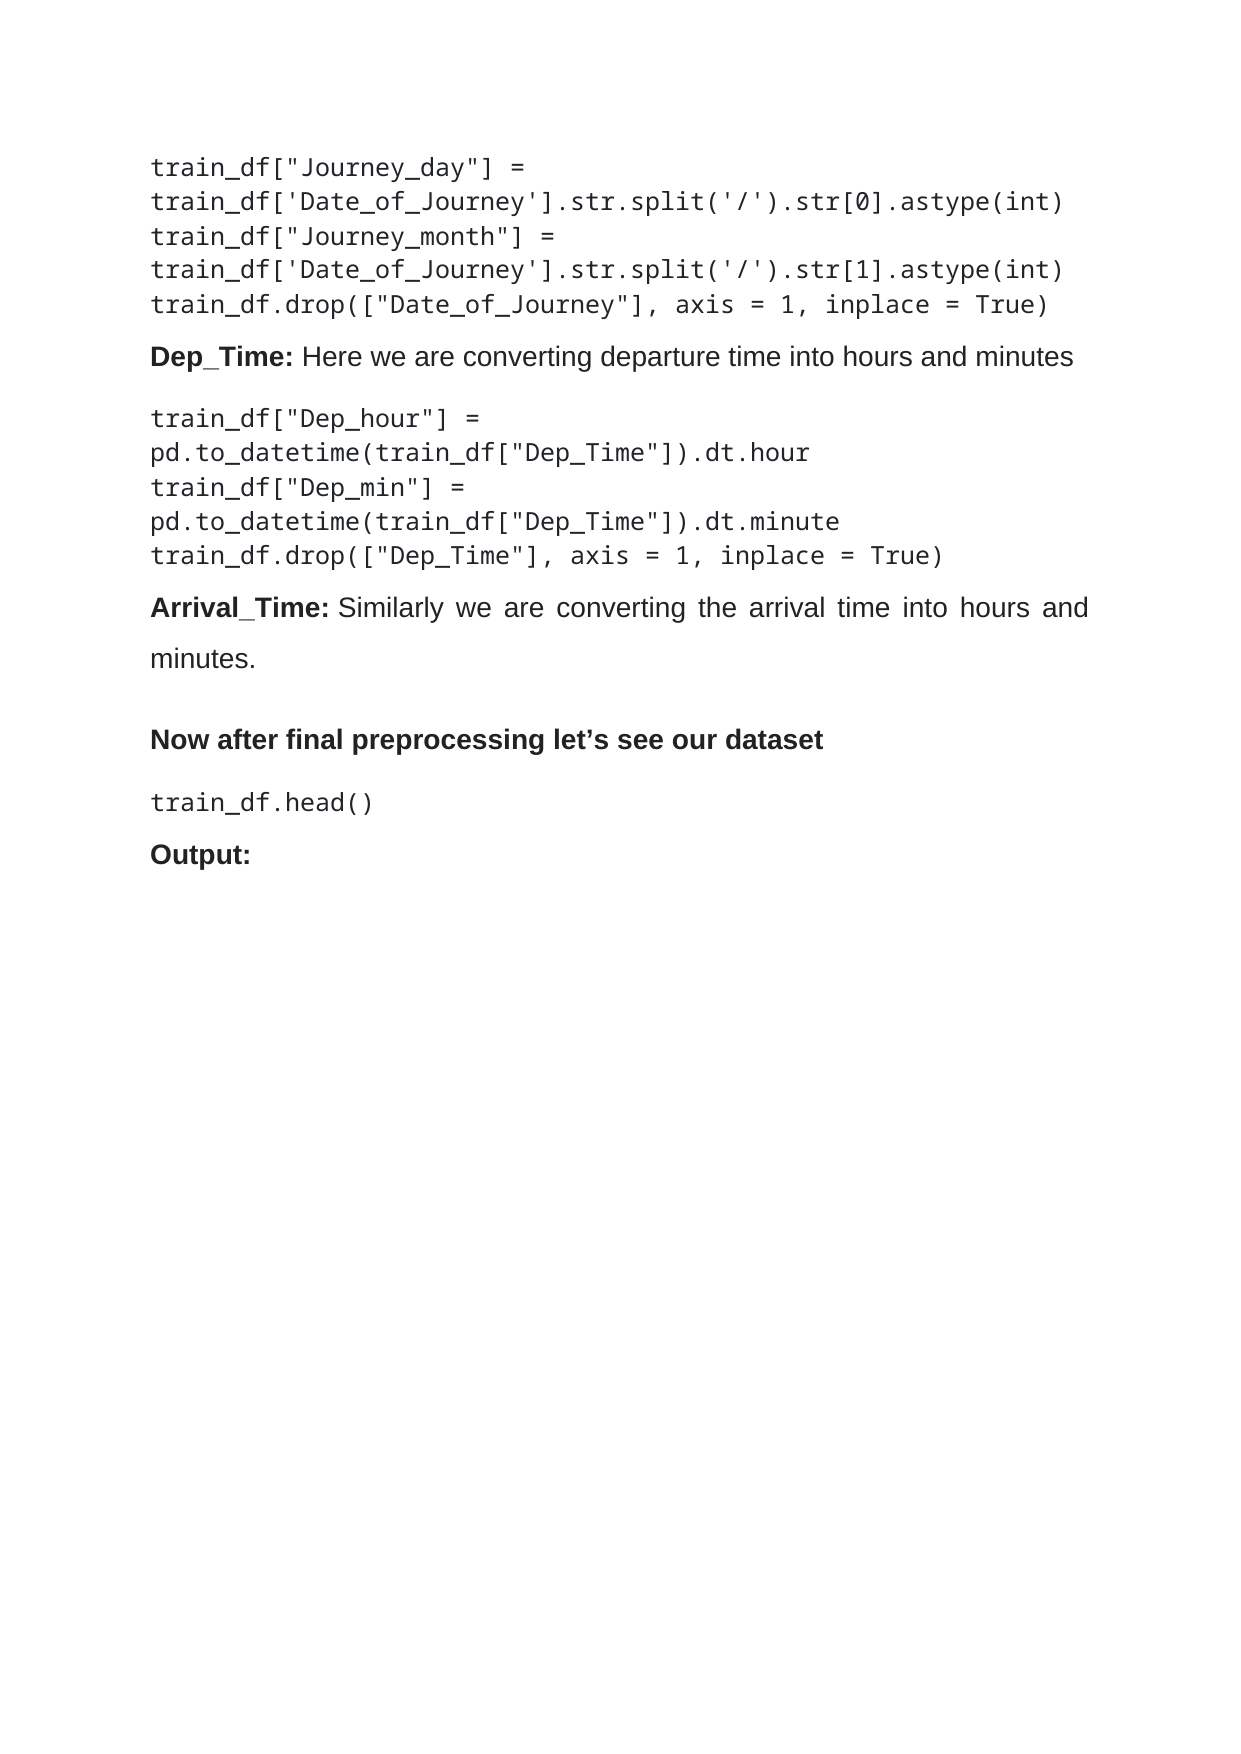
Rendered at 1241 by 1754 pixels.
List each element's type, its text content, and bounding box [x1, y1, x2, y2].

text train_df["Dep_hour"] = pd.to_datetime(train_df["Dep_Time"]).dt.hour [150, 401, 1090, 469]
text train_df.drop(["Dep_Time"], axis = 1, inplace = True) [150, 537, 1090, 571]
text train_df.drop(["Date_of_Journey"], axis = 1, inplace = True) [150, 286, 1090, 320]
text train_df.head() [150, 784, 1090, 818]
text train_df["Dep_min"] = pd.to_datetime(train_df["Dep_Time"]).dt.minute [150, 469, 1090, 537]
text train_df["Journey_month"] = train_df['Date_of_Journey'].str.split('/').str[1].astype(int) [150, 218, 1090, 286]
text train_df["Journey_day"] = train_df['Date_of_Journey'].str.split('/').str[0].astype(int) [150, 150, 1090, 218]
text Output: [150, 818, 1090, 870]
text Now after final preprocessing let’s see our dataset [150, 704, 1090, 755]
text Dep_Time: Here we are converting departure time into hours and minutes [150, 320, 1090, 372]
text Arrival_Time: Similarly we are converting the arrival time into hours and minutes. [150, 571, 1090, 674]
